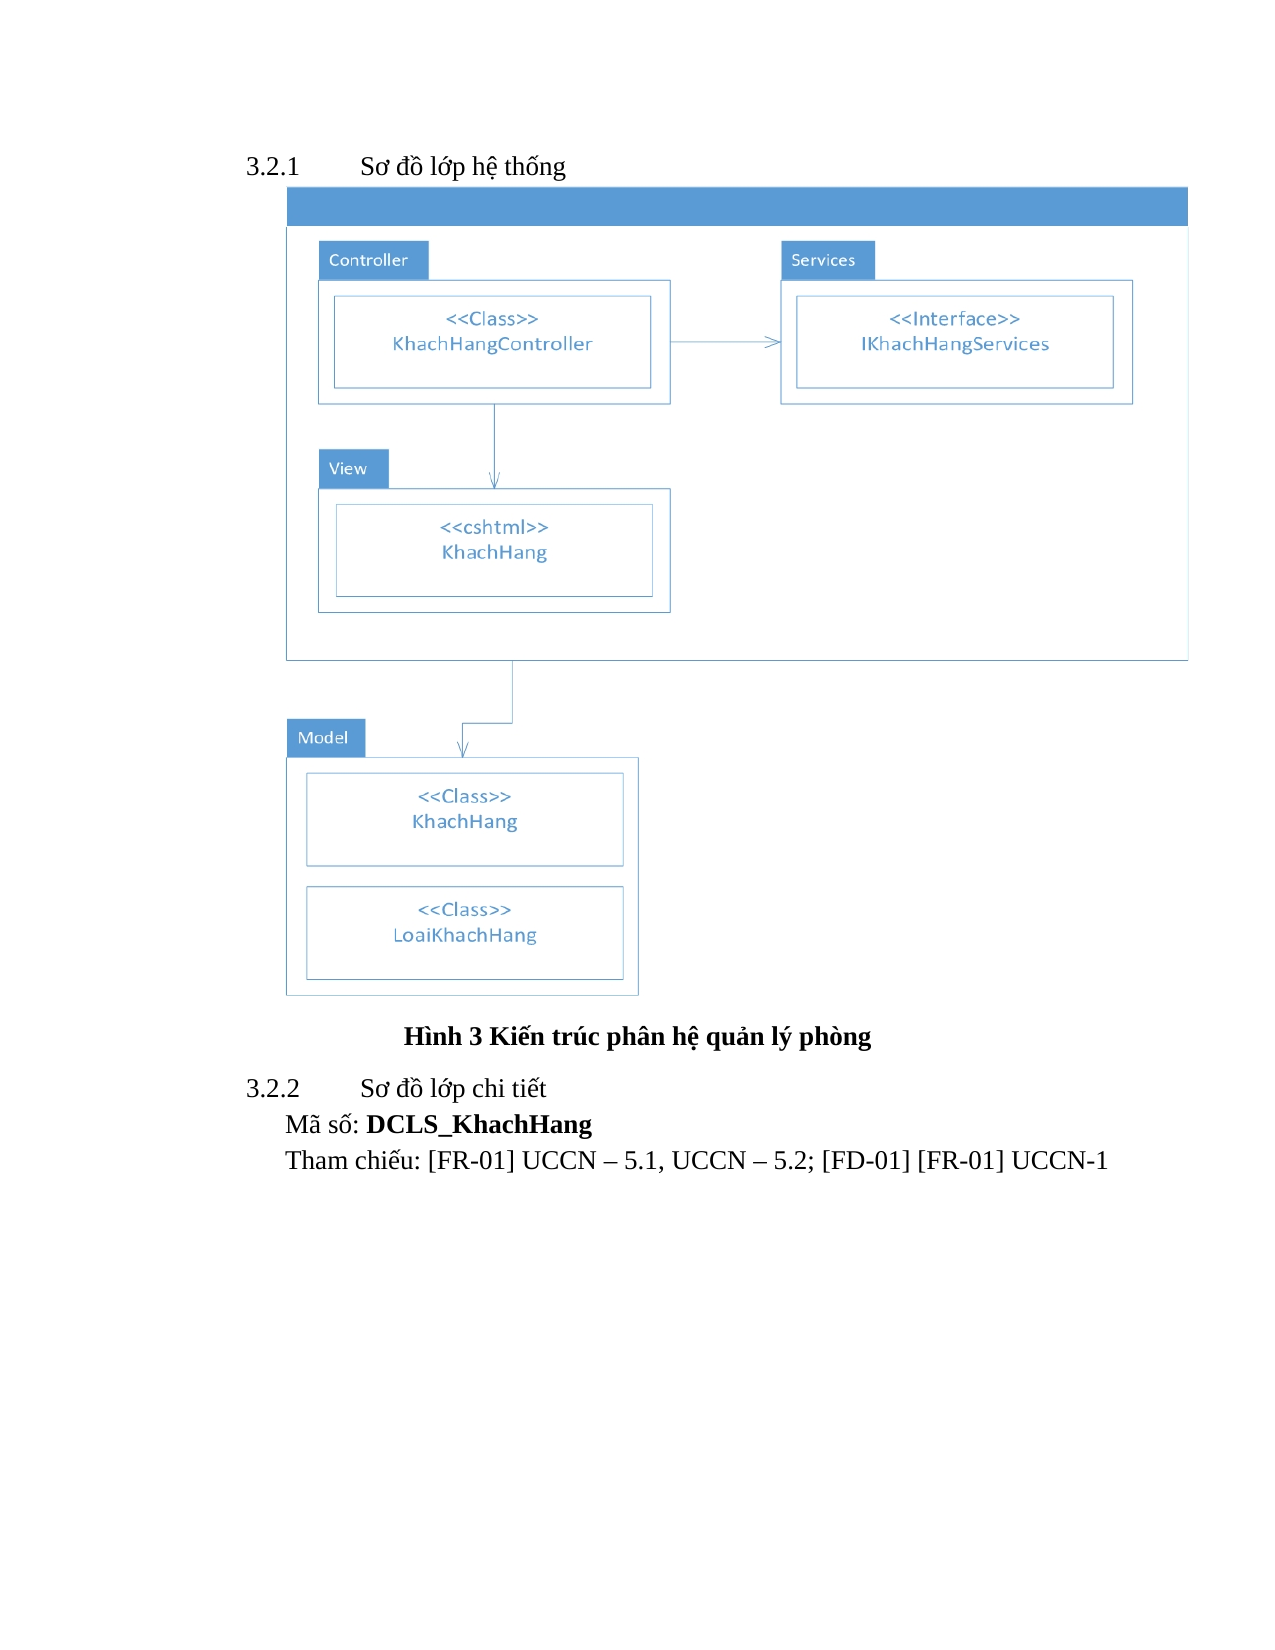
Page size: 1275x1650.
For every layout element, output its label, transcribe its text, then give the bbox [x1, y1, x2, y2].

list Tham chiếu: [FR-01] UCCN – 5.1, UCCN – 5.2; [FD-01] [FR-01] UCCN-1 [285, 1144, 1125, 1175]
list Sơ đồ lớp hệ thống [300, 150, 1125, 181]
list Mã số: DCLS_KhachHang [285, 1108, 1125, 1139]
picture [285, 185, 1189, 996]
text Hình 3 Kiến trúc phân hệ quản lý phòng [150, 1021, 1125, 1052]
list Sơ đồ lớp chi tiết [300, 1072, 1125, 1104]
